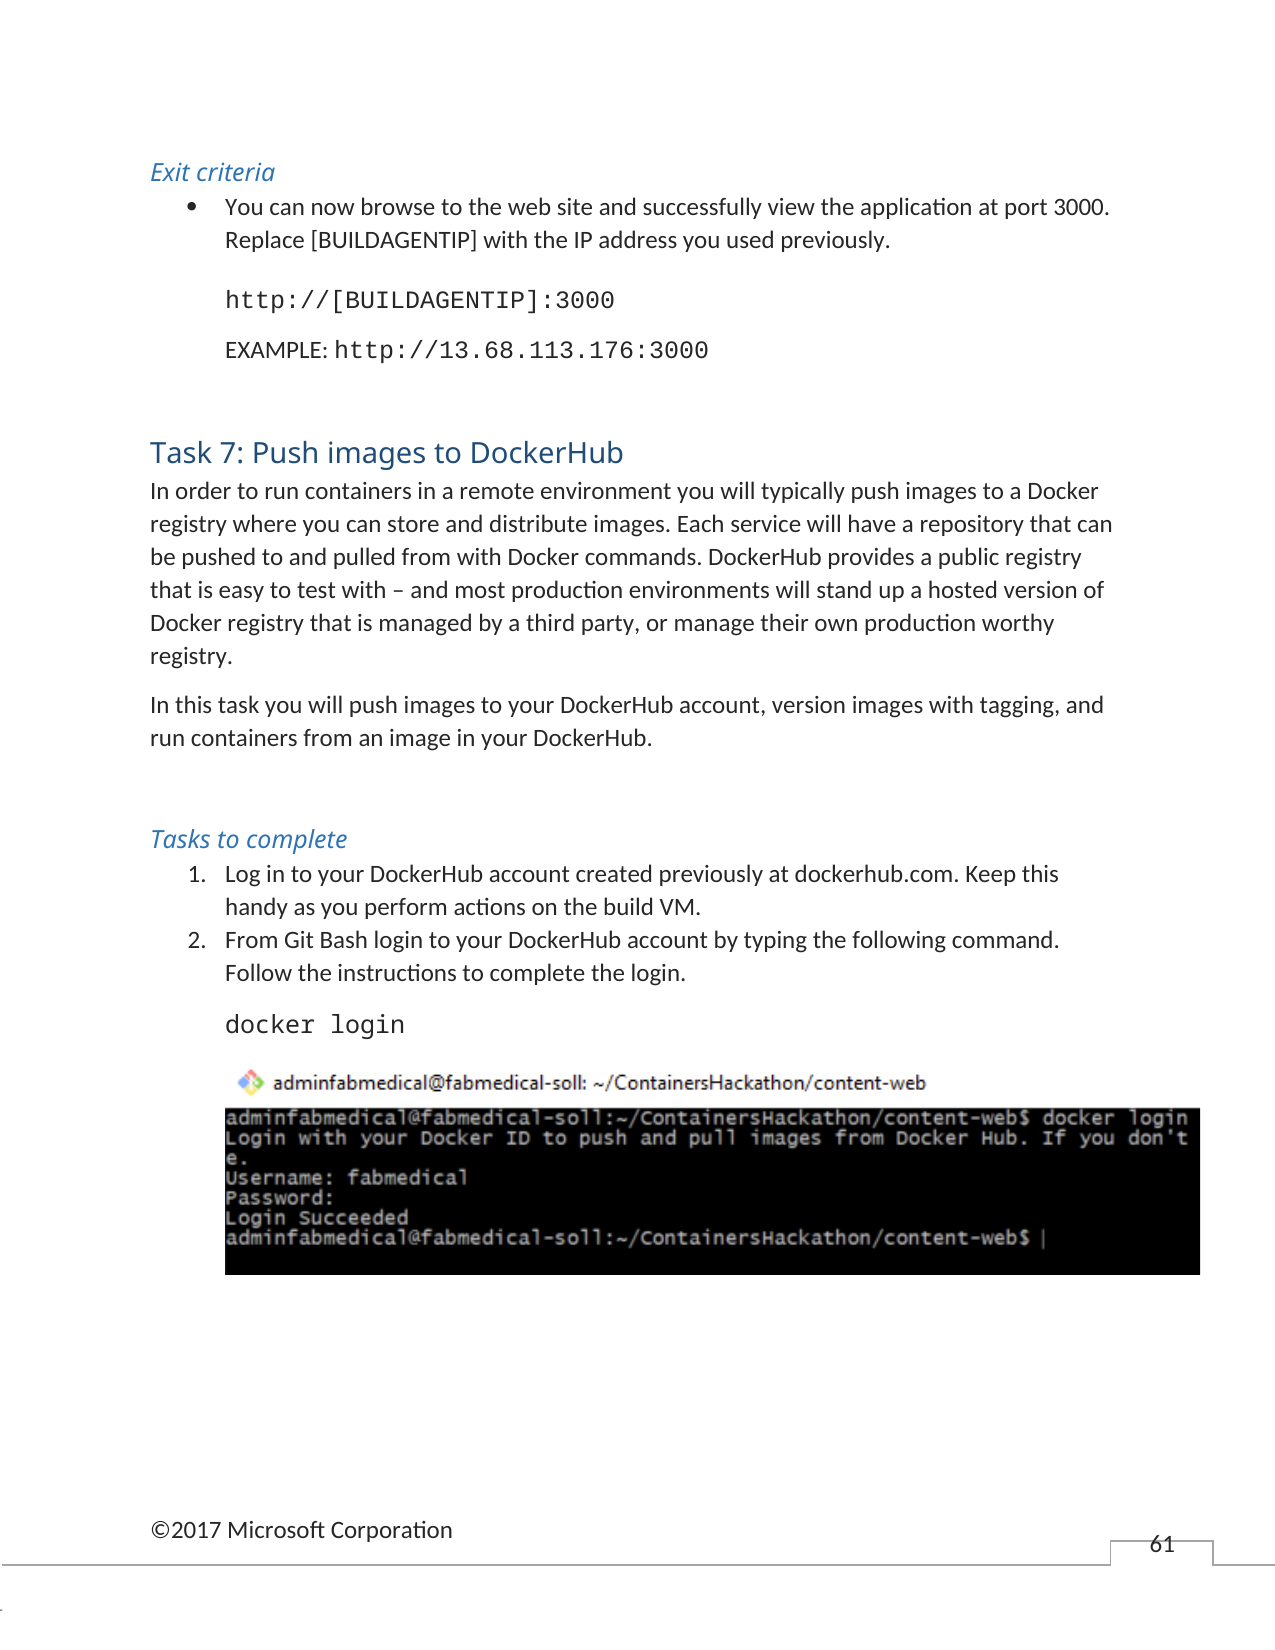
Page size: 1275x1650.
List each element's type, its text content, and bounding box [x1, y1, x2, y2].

text In this task you will push images to your DockerHub account, version images with tagging, and run containers from an image in your DockerHub. [150, 689, 1125, 753]
text EXAMPLE: http://13.68.113.176:3000 [150, 334, 1125, 366]
list From Git Bash login to your DockerHub account by typing the following command. Follow the instructions to complete the login. [187, 924, 1125, 988]
text docker login [187, 1007, 1125, 1041]
subtitle Exit criteria [150, 154, 1125, 188]
picture [225, 1060, 1200, 1275]
list Log in to your DockerHub account created previously at dockerhub.com. Keep this handy as you perform actions on the build VM. [187, 858, 1125, 922]
list http://[BUILDAGENTIP]:3000 [225, 287, 1125, 316]
list You can now browse to the web site and successfully view the application at port 3000. Replace [BUILDAGENTIP] with the IP address you used previously. [187, 191, 1125, 254]
subtitle Task 7: Push images to DockerHub [150, 433, 1125, 472]
subtitle Tasks to complete [150, 822, 1125, 856]
text In order to run containers in a remote environment you will typically push images to a Docker registry where you can store and distribute images. Each service will have a repository that can be pushed to and pulled from with Docker commands. DockerHub provides a public registry that is easy to test with – and most production environments will stand up a hosted version of Docker registry that is managed by a third party, or manage their own production worthy registry. [150, 475, 1125, 671]
